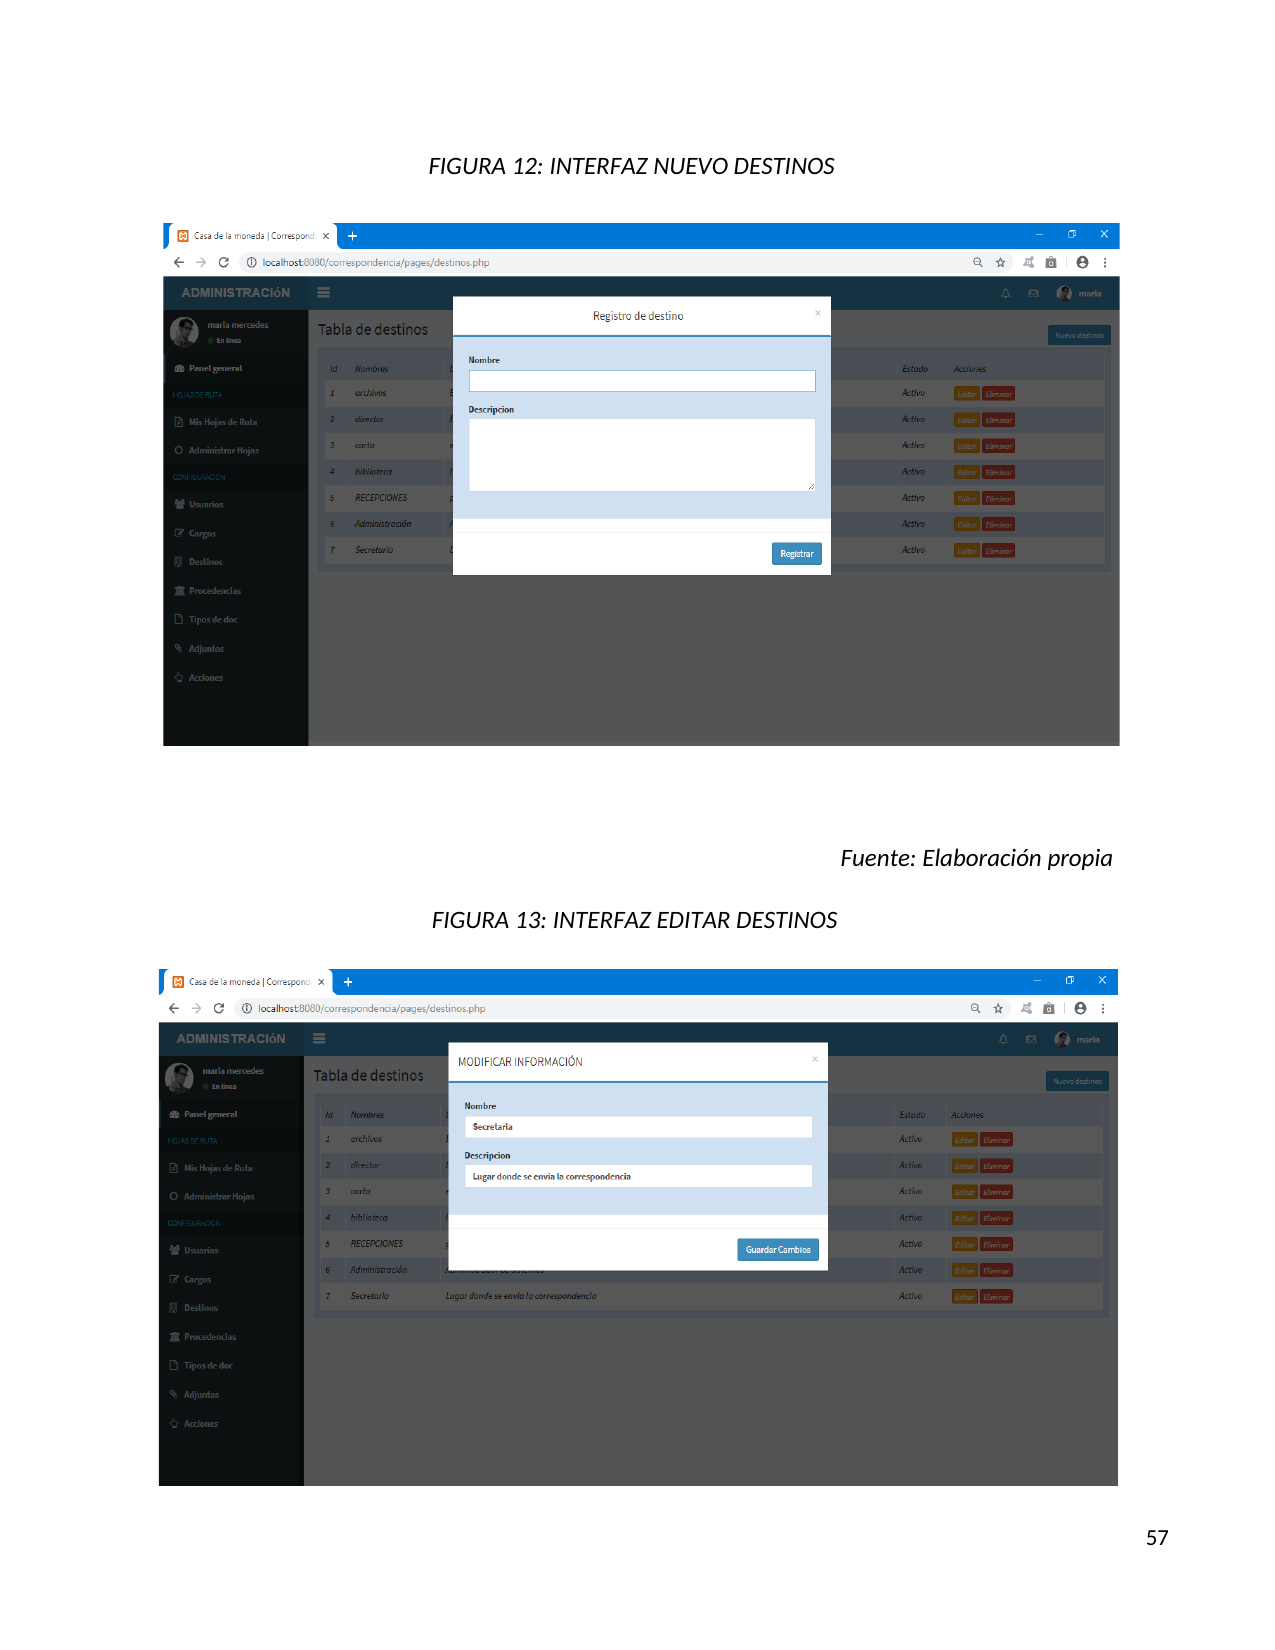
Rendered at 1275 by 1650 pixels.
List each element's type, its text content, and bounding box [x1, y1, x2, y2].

text Fuente: Elaboración propia [150, 842, 1116, 872]
text FIGURA 13: INTERFAZ EDITAR DESTINOS [150, 904, 1116, 934]
picture [163, 223, 1120, 746]
picture [158, 969, 1118, 1486]
text FIGURA 12: INTERFAZ NUEVO DESTINOS [150, 150, 1116, 181]
